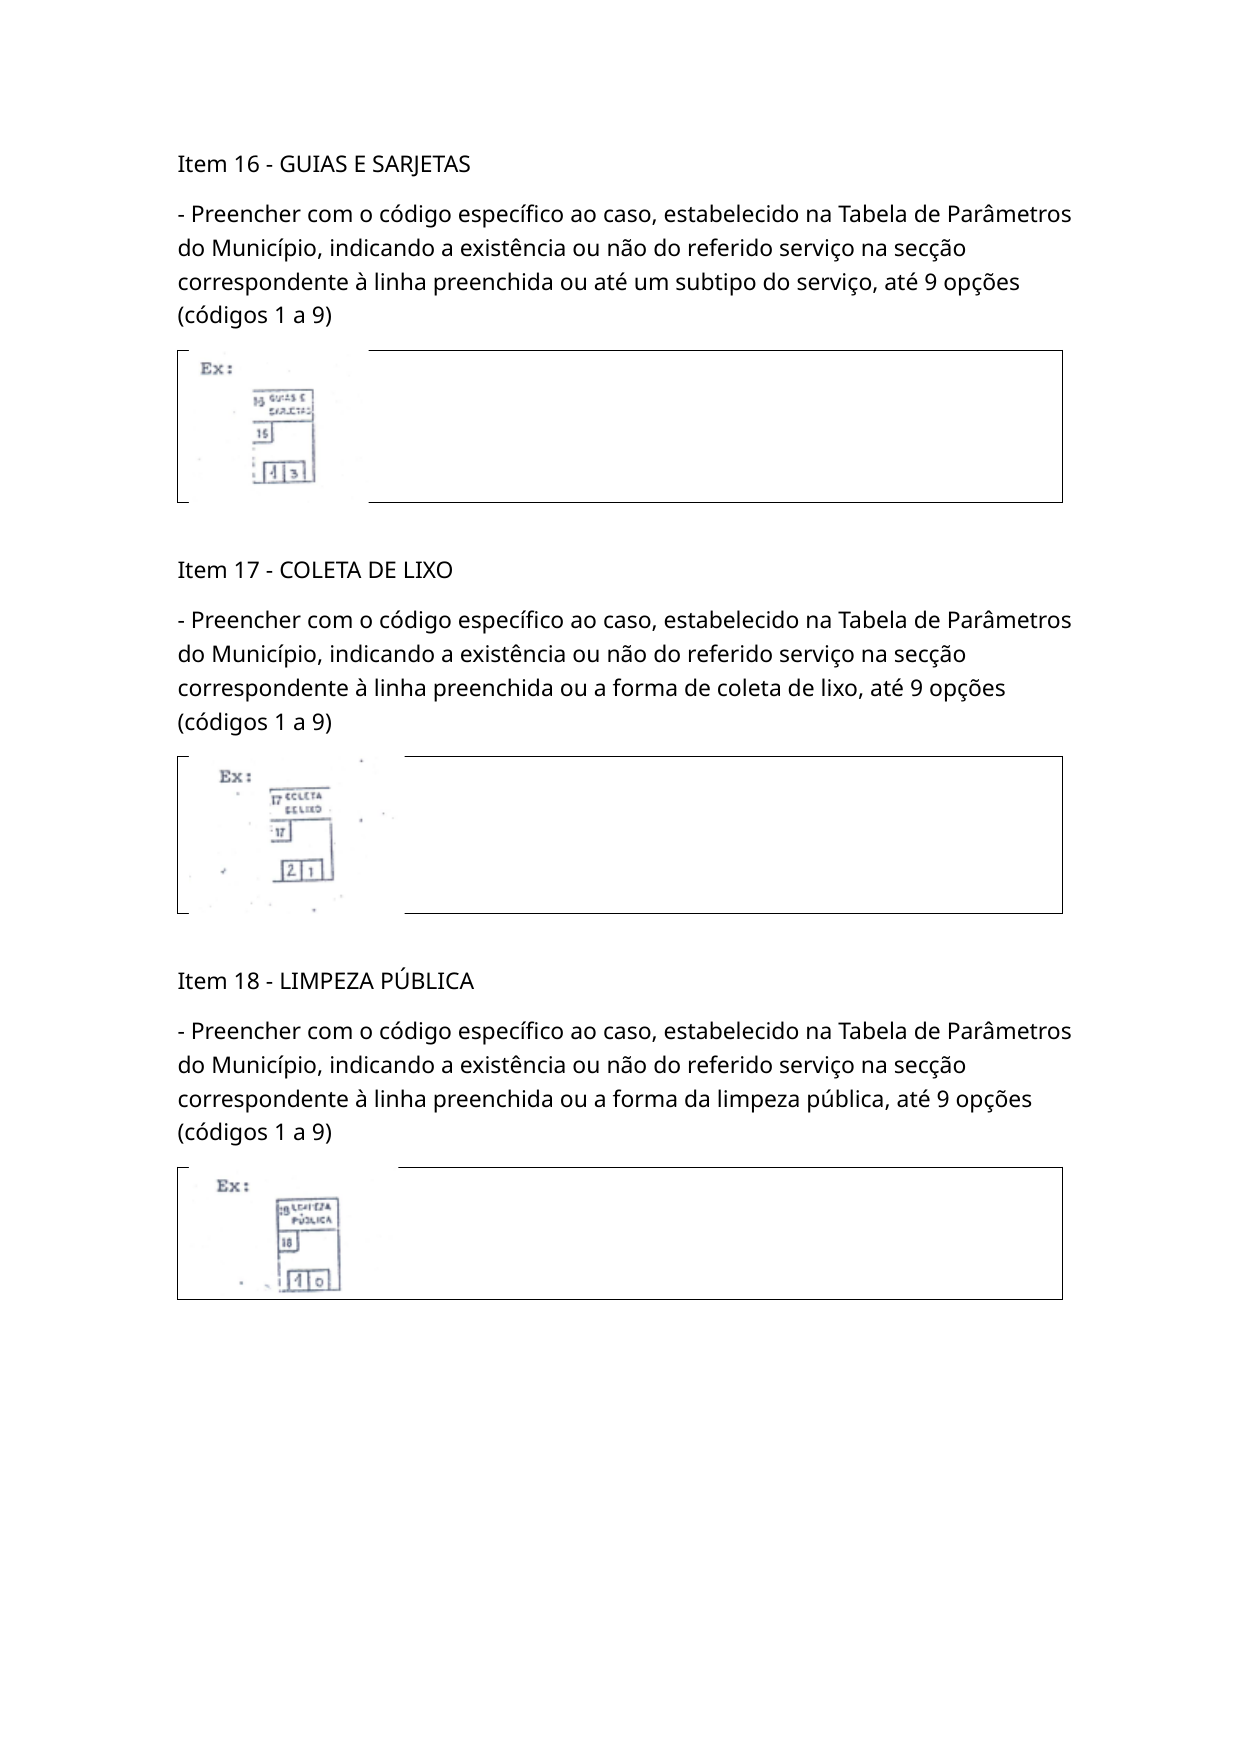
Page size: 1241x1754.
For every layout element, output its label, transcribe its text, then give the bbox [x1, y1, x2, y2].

text Item 16 - GUIAS E SARJETAS [177, 148, 1093, 179]
text - Preencher com o código específico ao caso, estabelecido na Tabela de Parâmetros do Município, indicando a existência ou não do referido serviço na secção correspondente à linha preenchida ou até um subtipo do serviço, até 9 opções (códigos 1 a 9) [177, 198, 1093, 331]
picture [188, 350, 369, 503]
table_header [405, 757, 1062, 913]
picture [188, 1167, 399, 1299]
table_header [369, 351, 1062, 502]
picture [188, 756, 405, 914]
text Item 17 - COLETA DE LIXO [177, 554, 1093, 585]
table_header [178, 351, 188, 502]
text - Preencher com o código específico ao caso, estabelecido na Tabela de Parâmetros do Município, indicando a existência ou não do referido serviço na secção correspondente à linha preenchida ou a forma da limpeza pública, até 9 opções (códigos 1 a 9) [177, 1015, 1093, 1147]
table_header [399, 1168, 1062, 1299]
text Item 18 - LIMPEZA PÚBLICA [177, 964, 1093, 996]
table_header [178, 757, 188, 913]
text - Preencher com o código específico ao caso, estabelecido na Tabela de Parâmetros do Município, indicando a existência ou não do referido serviço na secção correspondente à linha preenchida ou a forma de coleta de lixo, até 9 opções (códigos 1 a 9) [177, 604, 1093, 737]
table_header [178, 1168, 188, 1299]
